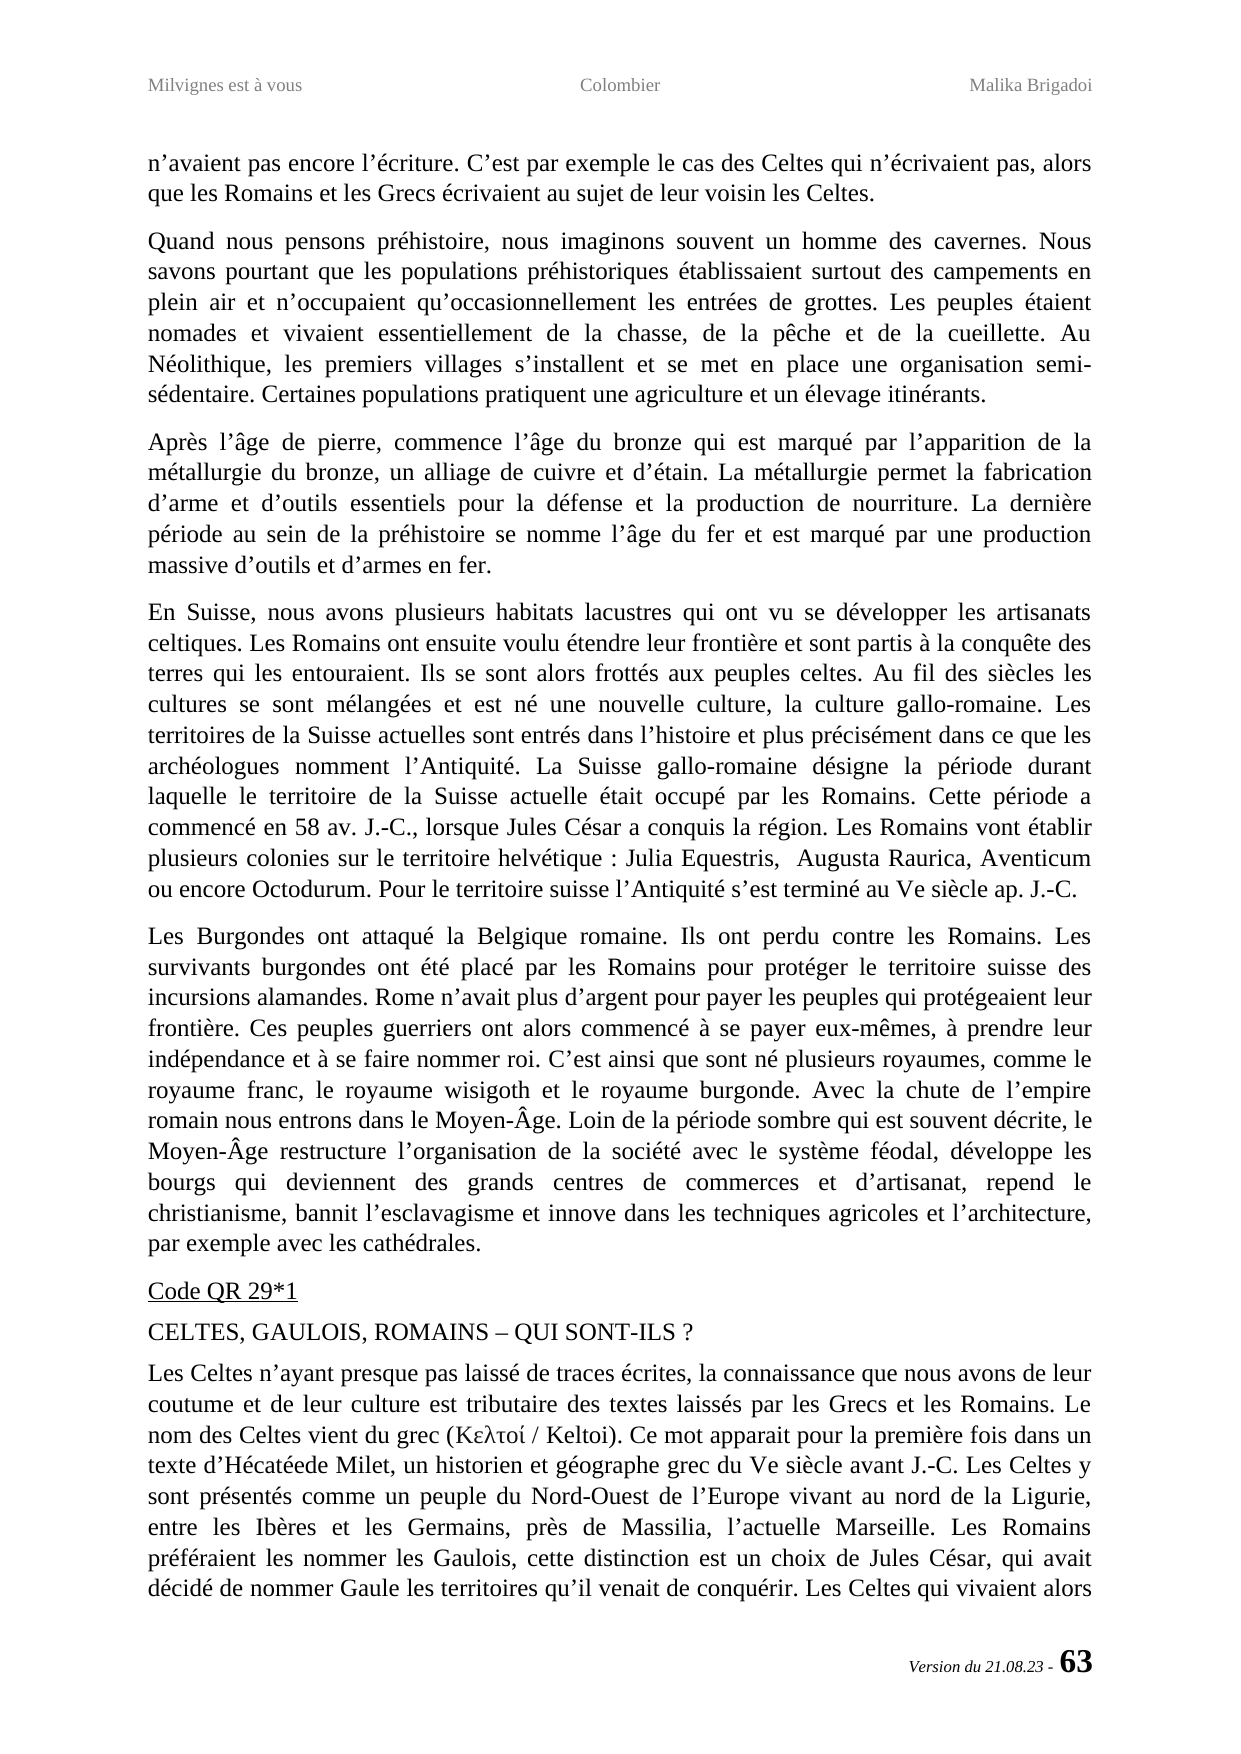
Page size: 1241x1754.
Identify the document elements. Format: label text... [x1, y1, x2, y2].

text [148, 148, 1093, 207]
text En Suisse, nous avons plusieurs habitats lacustres qui ont vu se développer les artisanats celtiques. Les Romains ont ensuite voulu étendre leur frontière et sont partis à la conquête des terres qui les entouraient. Ils se sont alors frottés aux peuples celtes. Au fil des siècles les cultures se sont mélangées et est né une nouvelle culture, la culture gallo-romaine. Les territoires de la Suisse actuelles sont entrés dans l’histoire et plus précisément dans ce que les archéologues nomment l’Antiquité. La Suisse gallo-romaine désigne la période durant laquelle le territoire de la Suisse actuelle était occupé par les Romains. Cette période a commencé en 58 av. J.-C., lorsque Jules César a conquis la région. Les Romains vont établir plusieurs colonies sur le territoire helvétique : Julia Equestris, Augusta Raurica, Aventicum ou encore Octodurum. Pour le territoire suisse l’Antiquité s’est terminé au Ve siècle ap. J.-C. [148, 597, 1093, 902]
text Quand nous pensons préhistoire, nous imaginons souvent un homme des cavernes. Nous savons pourtant que les populations préhistoriques établissaient surtout des campements en plein air et n’occupaient qu’occasionnellement les entrées de grottes. Les peuples étaient nomades et vivaient essentiellement de la chasse, de la pêche et de la cueillette. Au Néolithique, les premiers villages s’installent et se met en place une organisation semi-sédentaire. Certaines populations pratiquent une agriculture et un élevage itinérants. [148, 226, 1093, 408]
text CELTES, GAULOIS, ROMAINS – QUI SONT-ILS ? [148, 1317, 1093, 1346]
text Après l’âge de pierre, commence l’âge du bronze qui est marqué par l’apparition de la métallurgie du bronze, un alliage de cuivre et d’étain. La métallurgie permet la fabrication d’arme et d’outils essentiels pour la défense et la production de nourriture. La dernière période au sein de la préhistoire se nomme l’âge du fer et est marqué par une production massive d’outils et d’armes en fer. [148, 427, 1093, 578]
text Les Burgondes ont attaqué la Belgique romaine. Ils ont perdu contre les Romains. Les survivants burgondes ont été placé par les Romains pour protéger le territoire suisse des incursions alamandes. Rome n’avait plus d’argent pour payer les peuples qui protégeaient leur frontière. Ces peuples guerriers ont alors commencé à se payer eux-mêmes, à prendre leur indépendance et à se faire nommer roi. C’est ainsi que sont né plusieurs royaumes, comme le royaume franc, le royaume wisigoth et le royaume burgonde. Avec la chute de l’empire romain nous entrons dans le Moyen-Âge. Loin de la période sombre qui est souvent décrite, le Moyen-Âge restructure l’organisation de la société avec le système féodal, développe les bourgs qui deviennent des grands centres de commerces et d’artisanat, repend le christianisme, bannit l’esclavagisme et innove dans les techniques agricoles et l’architecture, par exemple avec les cathédrales. [148, 921, 1093, 1257]
text Code QR 29*1 [148, 1276, 1093, 1304]
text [148, 1358, 1093, 1602]
